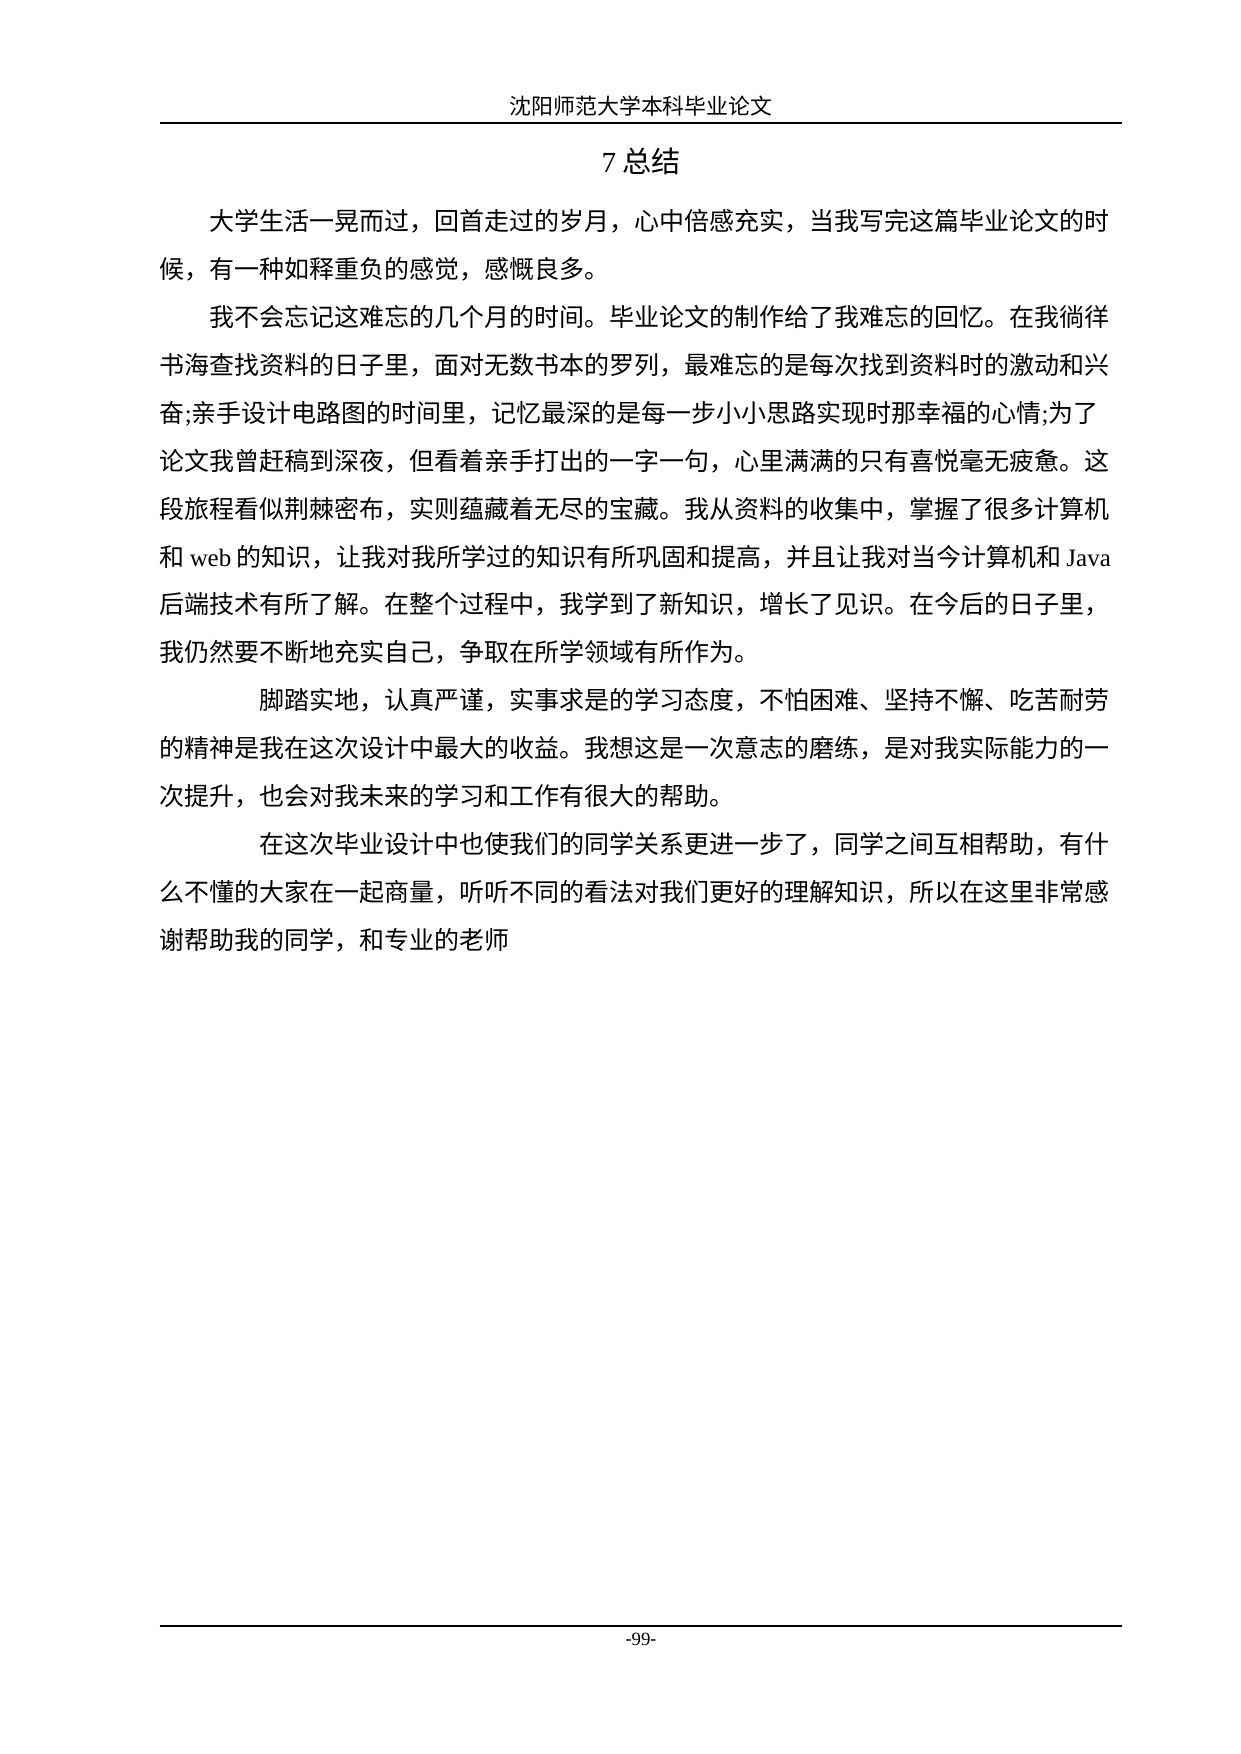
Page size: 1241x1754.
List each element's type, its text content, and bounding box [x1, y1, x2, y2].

subtitle 7总结 [159, 127, 1122, 192]
text 在这次毕业设计中也使我们的同学关系更进一步了，同学之间互相帮助，有什么不懂的大家在一起商量，听听不同的看法对我们更好的理解知识，所以在这里非常感谢帮助我的同学，和专业的老师 [159, 815, 1122, 959]
text 我不会忘记这难忘的几个月的时间。毕业论文的制作给了我难忘的回忆。在我徜徉书海查找资料的日子里，面对无数书本的罗列，最难忘的是每次找到资料时的激动和兴奋;亲手设计电路图的时间里，记忆最深的是每一步小小思路实现时那幸福的心情;为了论文我曾赶稿到深夜，但看着亲手打出的一字一句，心里满满的只有喜悦毫无疲惫。这段旅程看似荆棘密布，实则蕴藏着无尽的宝藏。我从资料的收集中，掌握了很多计算机和web的知识，让我对我所学过的知识有所巩固和提高，并且让我对当今计算机和Java后端技术有所了解。在整个过程中，我学到了新知识，增长了见识。在今后的日子里，我仍然要不断地充实自己，争取在所学领域有所作为。 [159, 288, 1122, 671]
text 脚踏实地，认真严谨，实事求是的学习态度，不怕困难、坚持不懈、吃苦耐劳的精神是我在这次设计中最大的收益。我想这是一次意志的磨练，是对我实际能力的一次提升，也会对我未来的学习和工作有很大的帮助。 [159, 671, 1122, 815]
text 大学生活一晃而过，回首走过的岁月，心中倍感充实，当我写完这篇毕业论文的时候，有一种如释重负的感觉，感慨良多。 [159, 192, 1122, 288]
